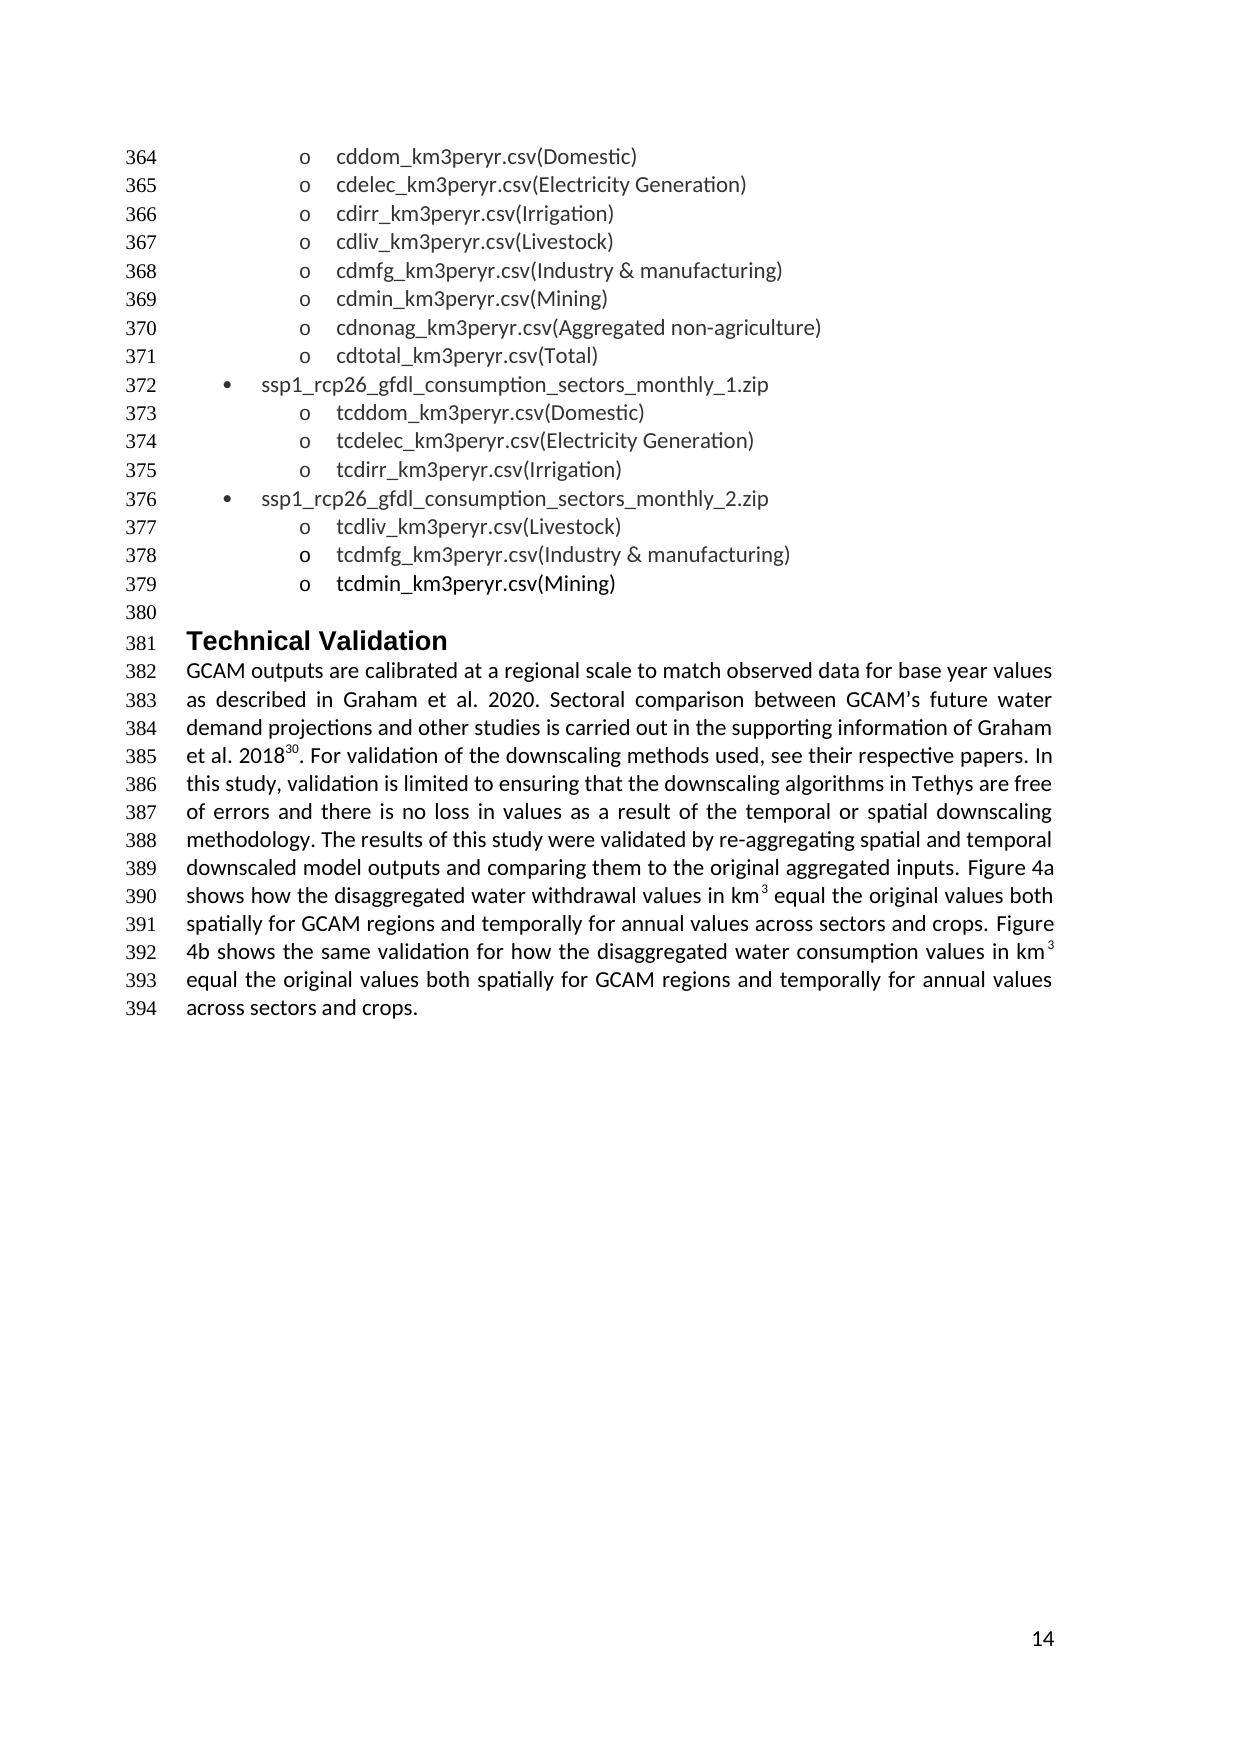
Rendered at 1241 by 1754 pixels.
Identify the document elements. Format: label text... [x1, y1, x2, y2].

text GCAM outputs are calibrated at a regional scale to match observed data for base year values as described in Graham et al. 2020. Sectoral comparison between GCAM’s future water demand projections and other studies is carried out in the supporting information of Graham et al. 201830. For validation of the downscaling methods used, see their respective papers. In this study, validation is limited to ensuring that the downscaling algorithms in Tethys are free of errors and there is no loss in values as a result of the temporal or spatial downscaling methodology. The results of this study were validated by re-aggregating spatial and temporal downscaled model outputs and comparing them to the original aggregated inputs. Figure 4a shows how the disaggregated water withdrawal values in km3 equal the original values both spatially for GCAM regions and temporally for annual values across sectors and crops. Figure 4b shows the same validation for how the disaggregated water consumption values in km3 equal the original values both spatially for GCAM regions and temporally for annual values across sectors and crops. [186, 657, 1054, 1021]
list tcdliv_km3peryr.csv(Livestock) [298, 512, 1054, 540]
list cdirr_km3peryr.csv(Irrigation) [298, 199, 1054, 227]
list cdnonag_km3peryr.csv(Aggregated non-agriculture) [298, 313, 1054, 342]
list tcdelec_km3peryr.csv(Electricity Generation) [298, 427, 1054, 455]
list ssp1_rcp26_gfdl_consumption_sectors_monthly_1.zip [223, 370, 1054, 398]
list cdmfg_km3peryr.csv(Industry & manufacturing) [298, 256, 1054, 284]
list tcdmin_km3peryr.csv(Mining) [298, 569, 1054, 597]
list tcdirr_km3peryr.csv(Irrigation) [298, 455, 1054, 484]
subtitle Technical Validation [186, 625, 1054, 657]
list cdliv_km3peryr.csv(Livestock) [298, 227, 1054, 256]
list cdelec_km3peryr.csv(Electricity Generation) [298, 170, 1054, 199]
list ssp1_rcp26_gfdl_consumption_sectors_monthly_2.zip [223, 484, 1054, 512]
list cddom_km3peryr.csv(Domestic) [298, 142, 1054, 170]
list cdtotal_km3peryr.csv(Total) [298, 342, 1054, 370]
list tcddom_km3peryr.csv(Domestic) [298, 398, 1054, 427]
list cdmin_km3peryr.csv(Mining) [298, 284, 1054, 313]
list tcdmfg_km3peryr.csv(Industry & manufacturing) [298, 540, 1054, 569]
